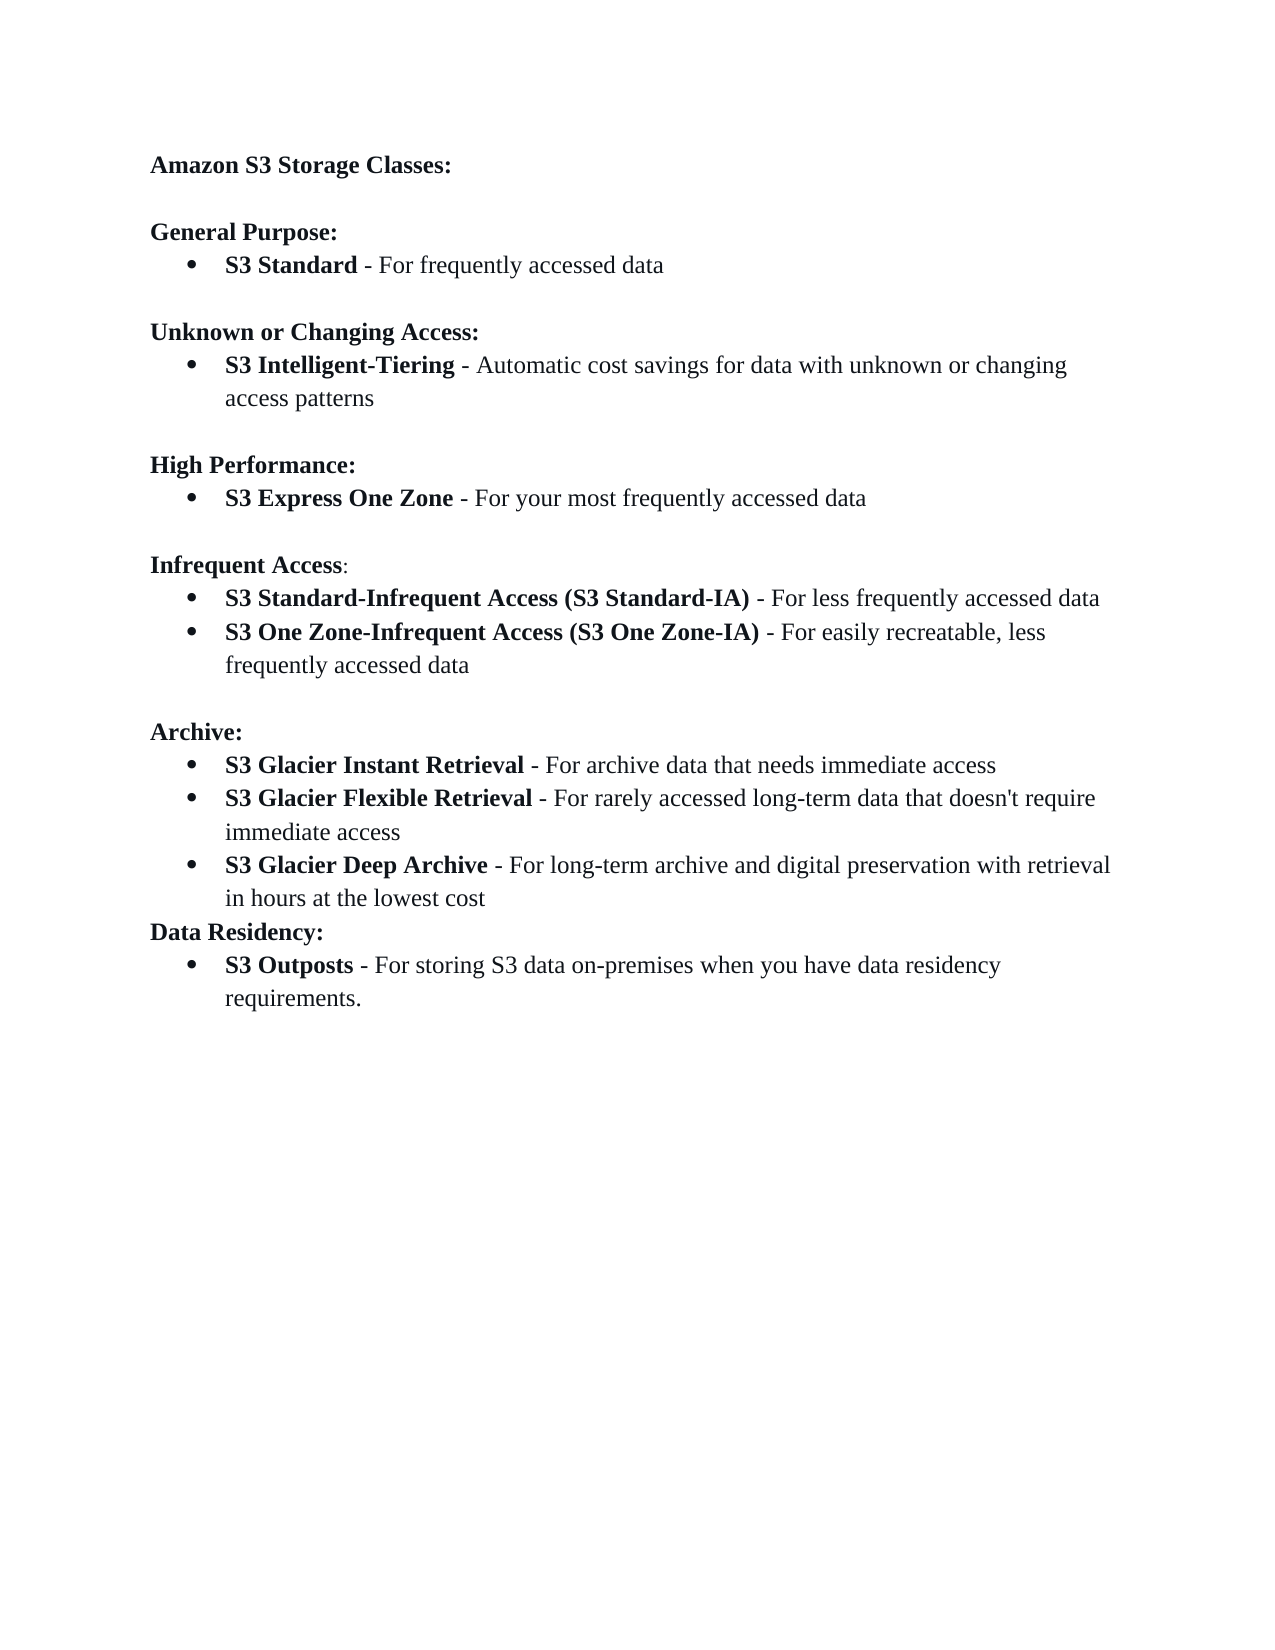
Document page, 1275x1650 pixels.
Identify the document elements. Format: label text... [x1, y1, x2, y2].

text Infrequent Access: [150, 550, 1125, 579]
text Unknown or Changing Access: [150, 317, 1125, 345]
list S3 Glacier Flexible Retrieval - For rarely accessed long-term data that doesn't require immediate access [187, 783, 1125, 845]
text Data Residency: [150, 917, 1125, 945]
list S3 Glacier Instant Retrieval - For archive data that needs immediate access [187, 750, 1125, 779]
text Amazon S3 Storage Classes: [150, 150, 1125, 179]
list S3 One Zone-Infrequent Access (S3 One Zone-IA) - For easily recreatable, less frequently accessed data [187, 617, 1125, 679]
list S3 Glacier Deep Archive - For long-term archive and digital preservation with retrieval in hours at the lowest cost [187, 850, 1125, 912]
list S3 Standard-Infrequent Access (S3 Standard-IA) - For less frequently accessed data [187, 583, 1125, 612]
list S3 Standard - For frequently accessed data [187, 250, 1125, 279]
list S3 Outposts - For storing S3 data on-premises when you have data residency requirements. [187, 950, 1125, 1012]
list S3 Express One Zone - For your most frequently accessed data [187, 483, 1125, 512]
text Archive: [150, 717, 1125, 745]
list S3 Intelligent-Tiering - Automatic cost savings for data with unknown or changing access patterns [187, 350, 1125, 412]
text High Performance: [150, 450, 1125, 479]
text General Purpose: [150, 217, 1125, 245]
